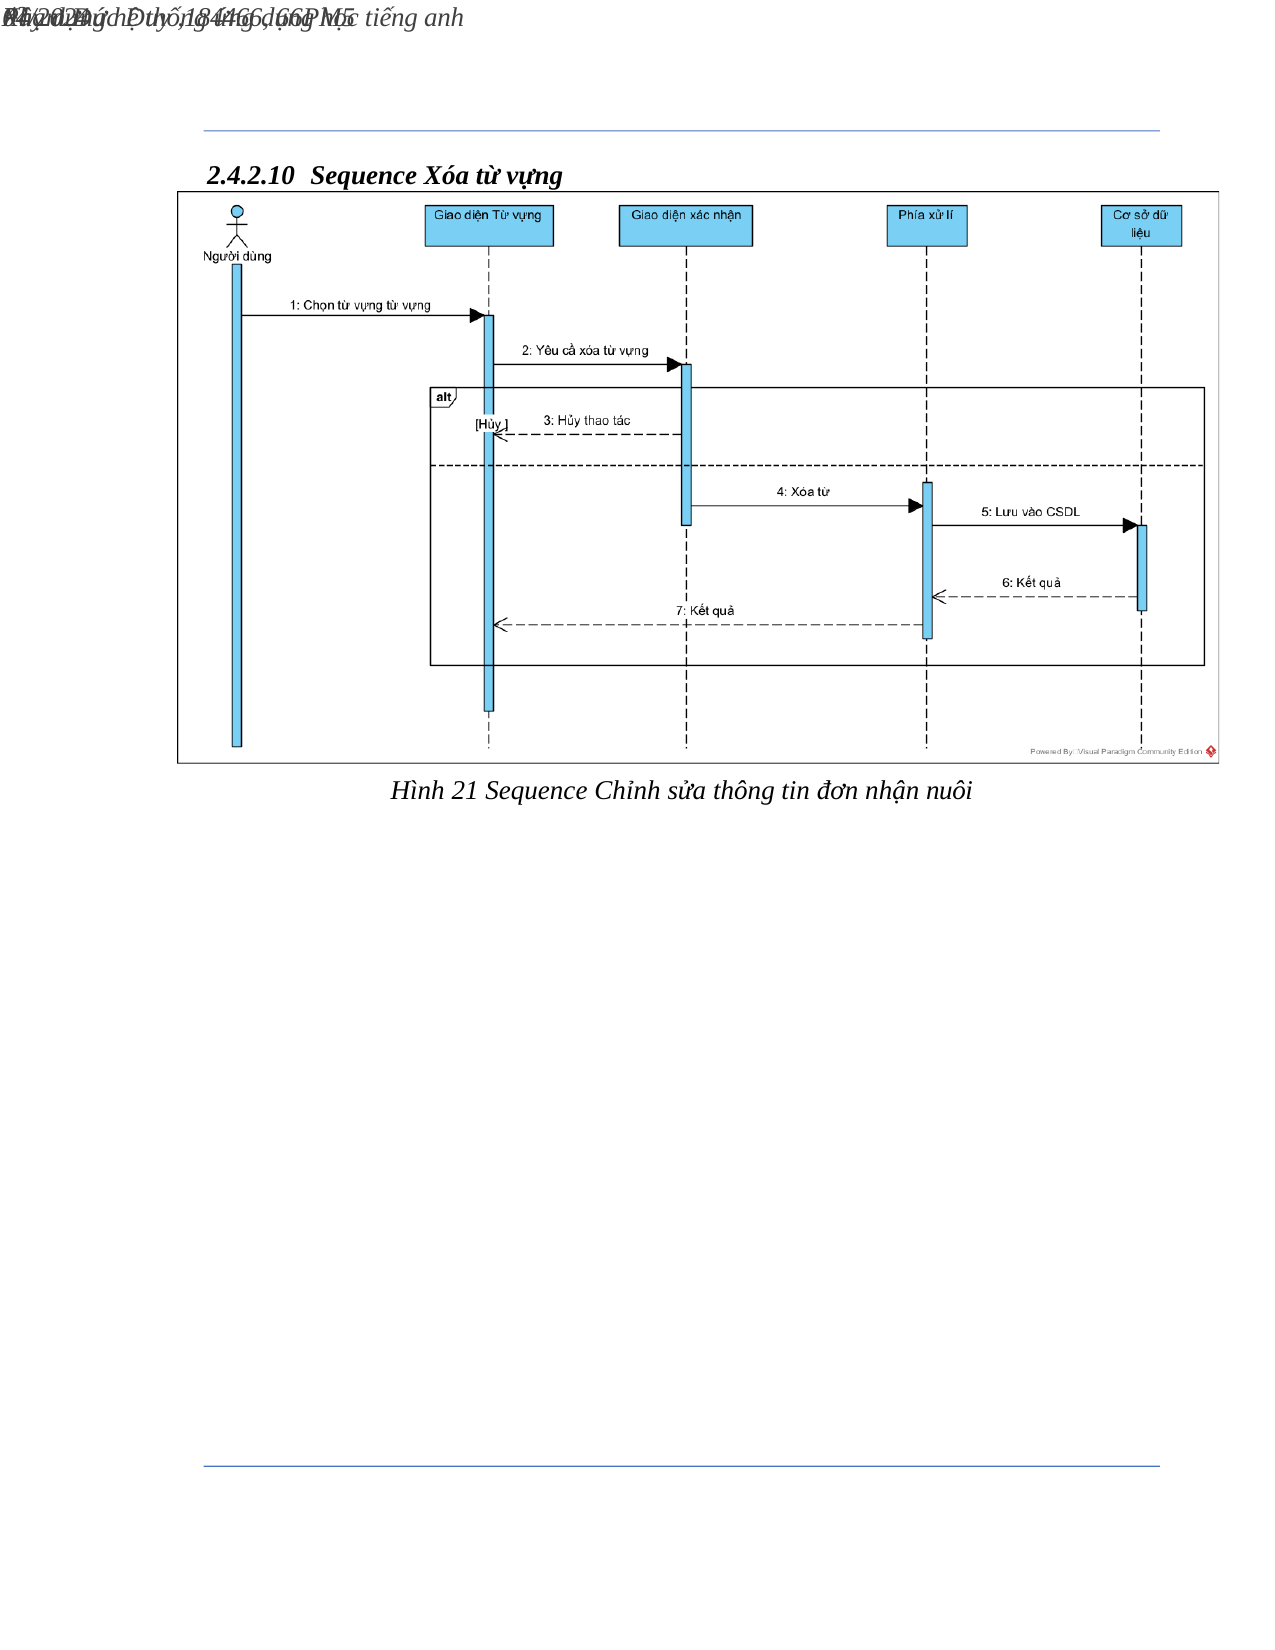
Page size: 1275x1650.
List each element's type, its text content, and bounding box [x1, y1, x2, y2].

picture [177, 191, 1220, 764]
subtitle Sequence Xóa từ vựng [207, 159, 1189, 191]
text Hình 21 Sequence Chỉnh sửa thông tin đơn nhận nuôi [340, 774, 1023, 806]
